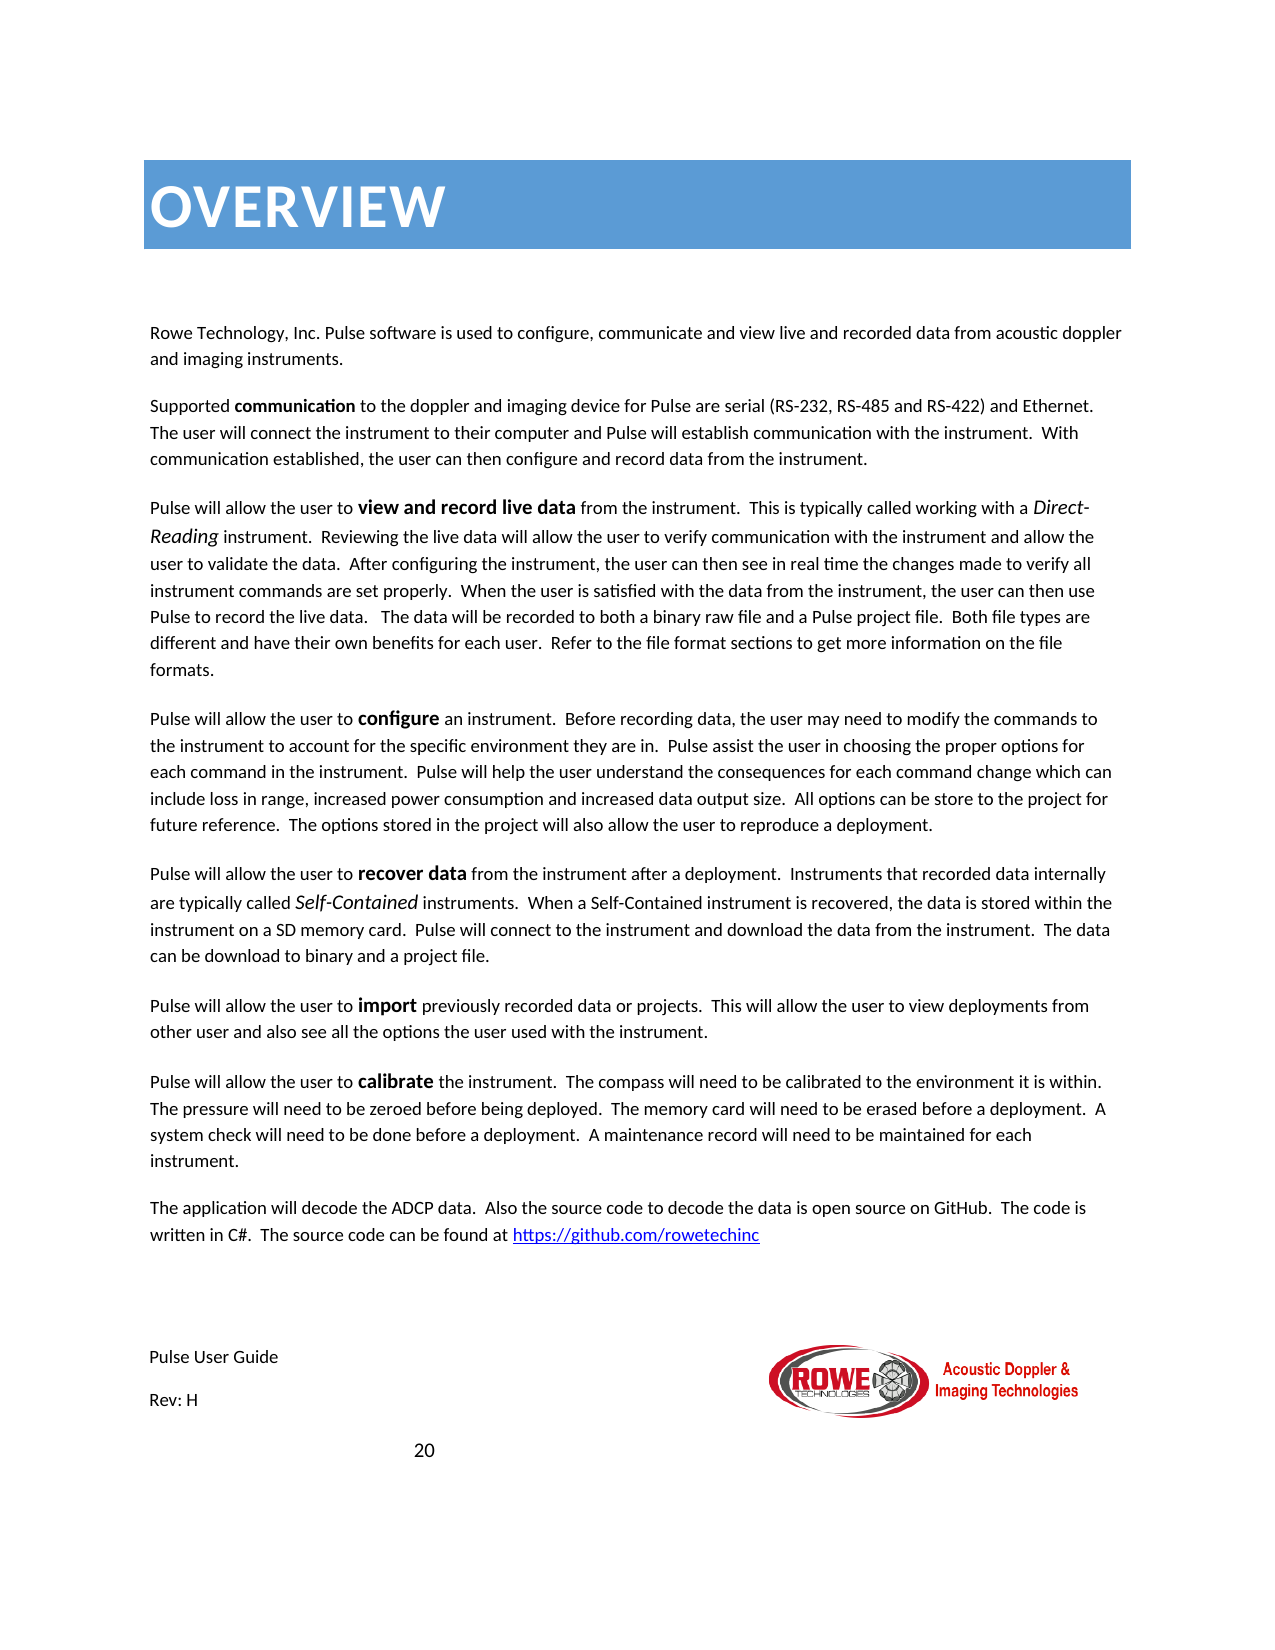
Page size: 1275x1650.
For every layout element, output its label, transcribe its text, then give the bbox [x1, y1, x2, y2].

text Rowe Technology, Inc. Pulse software is used to configure, communicate and view live and recorded data from acoustic doppler and imaging instruments. [150, 321, 1125, 370]
text Pulse will allow the user to recover data from the instrument after a deployment. Instruments that recorded data internally are typically called Self-Contained instruments. When a Self-Contained instrument is recovered, the data is stored within the instrument on a SD memory card. Pulse will connect to the instrument and download the data from the instrument. The data can be download to binary and a project file. [150, 860, 1125, 967]
text Pulse will allow the user to view and record live data from the instrument. This is typically called working with a Direct-Reading instrument. Reviewing the live data will allow the user to verify communication with the instrument and allow the user to validate the data. After configuring the instrument, the user can then see in real time the changes made to verify all instrument commands are set properly. When the user is satisfied with the data from the instrument, the user can then use Pulse to record the live data. The data will be recorded to both a binary raw file and a Pulse project file. Both file types are different and have their own benefits for each user. Refer to the file format sections to get more information on the file formats. [150, 494, 1125, 681]
text Pulse will allow the user to import previously recorded data or projects. This will allow the user to view deployments from other user and also see all the options the user used with the instrument. [150, 992, 1125, 1043]
text Supported communication to the doppler and imaging device for Pulse are serial (RS-232, RS-485 and RS-422) and Ethernet. The user will connect the instrument to their computer and Pulse will establish communication with the instrument. With communication established, the user can then configure and record data from the instrument. [150, 394, 1125, 470]
text The application will decode the ADCP data. Also the source code to decode the data is open source on GitHub. The code is written in C#. The source code can be found at https://github.com/rowetechinc [150, 1197, 1125, 1246]
text Pulse will allow the user to configure an instrument. Before recording data, the user may need to modify the commands to the instrument to account for the specific environment they are in. Pulse assist the user in choosing the proper options for each command in the instrument. Pulse will help the user understand the consequences for each command change which can include loss in range, increased power consumption and increased data output size. All options can be store to the project for future reference. The options stored in the project will also allow the user to reproduce a deployment. [150, 705, 1125, 836]
text Pulse will allow the user to calibrate the instrument. The compass will need to be calibrated to the environment it is within. The pressure will need to be zeroed before being deployed. The memory card will need to be erased before a deployment. A system check will need to be done before a deployment. A maintenance record will need to be maintained for each instrument. [150, 1068, 1125, 1172]
subtitle Overview [150, 167, 1125, 243]
picture [768, 1344, 1114, 1425]
